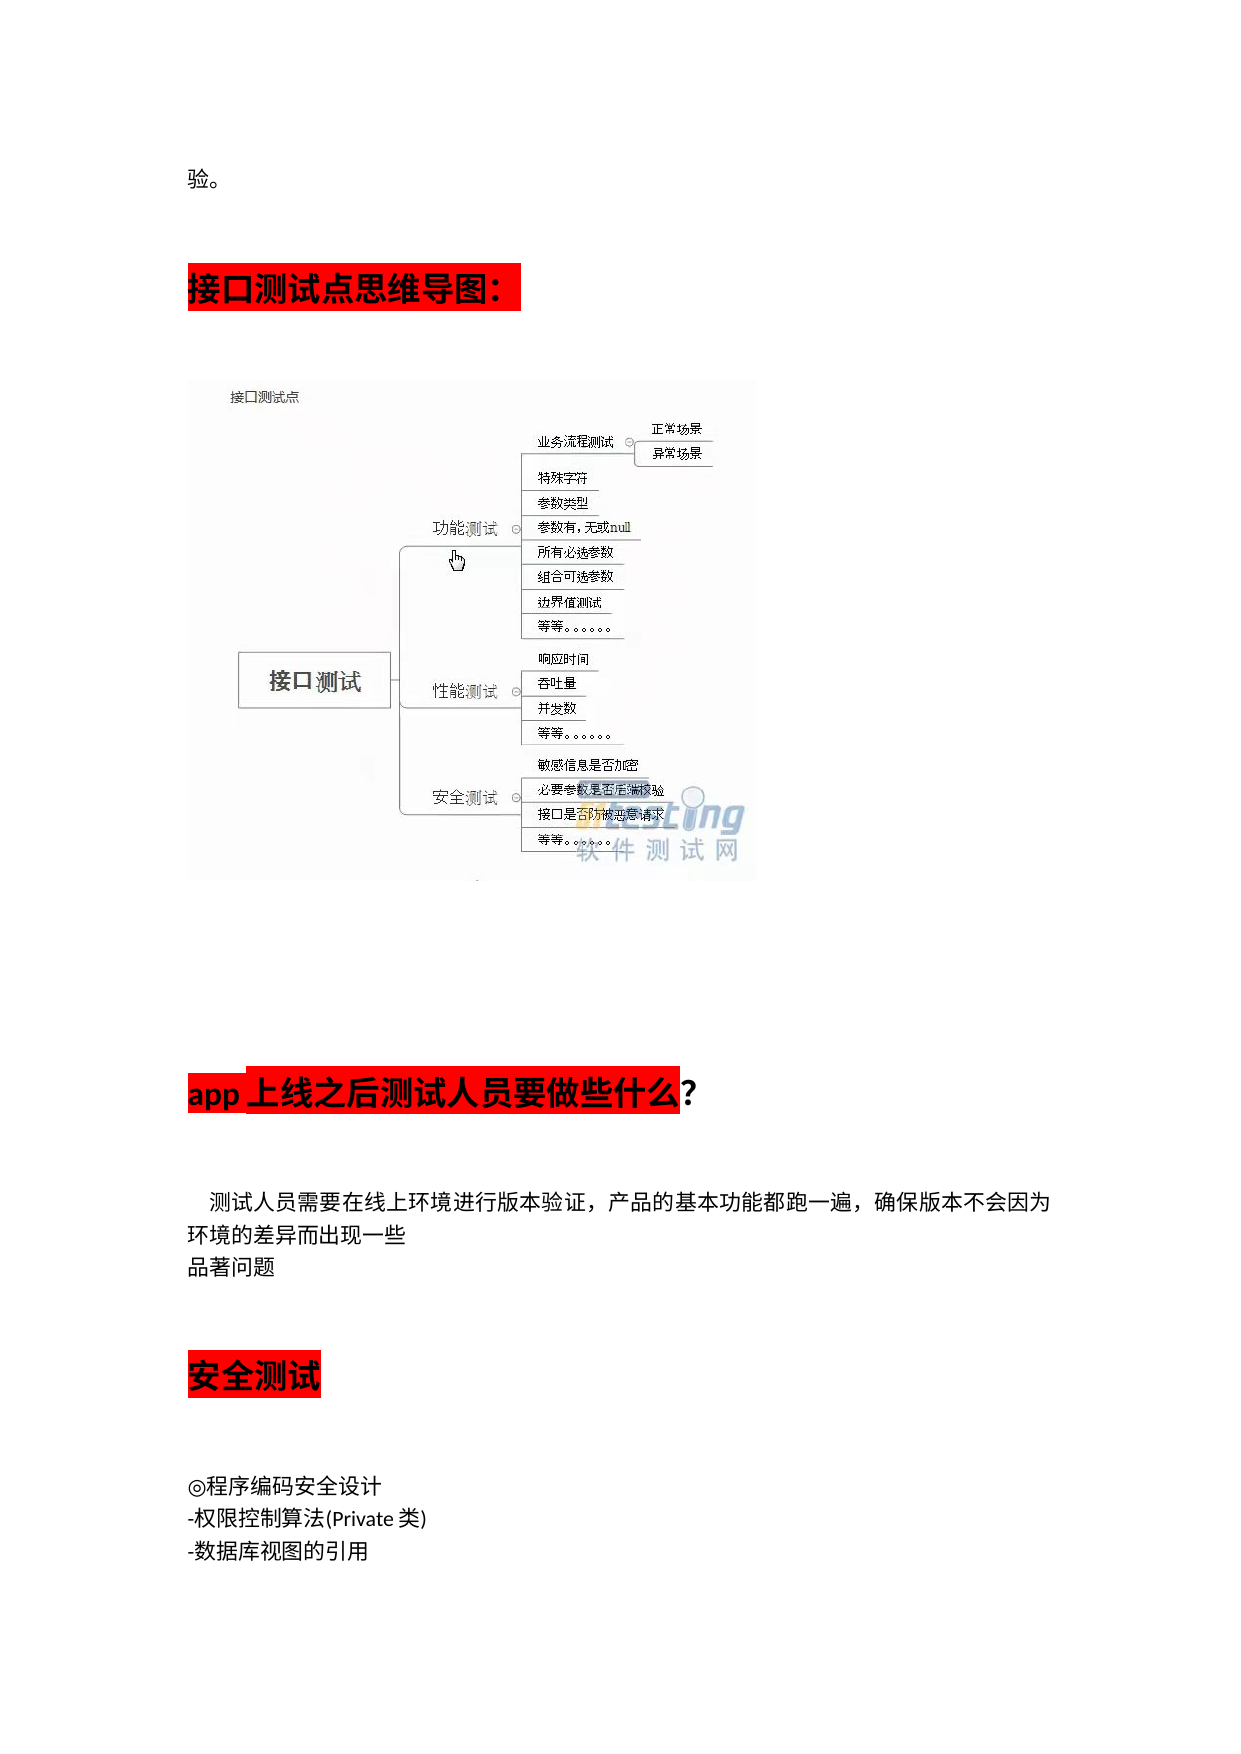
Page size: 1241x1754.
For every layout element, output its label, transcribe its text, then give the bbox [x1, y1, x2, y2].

subtitle 安全测试 [187, 1342, 1053, 1407]
subtitle app上线之后测试人员要做些什么？ [187, 1058, 1053, 1123]
text 品著问题 [187, 1250, 1053, 1282]
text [187, 162, 1053, 194]
text -数据库视图的引用 [187, 1533, 1053, 1566]
text ◎程序编码安全设计 [187, 1468, 1053, 1501]
text -权限控制算法(Private类) [187, 1501, 1053, 1533]
subtitle 接口测试点思维导图： [187, 254, 1053, 319]
picture [187, 380, 757, 881]
text 测试人员需要在线上环境进行版本验证，产品的基本功能都跑一遍，确保版本不会因为环境的差异而出现一些 [187, 1185, 1053, 1250]
